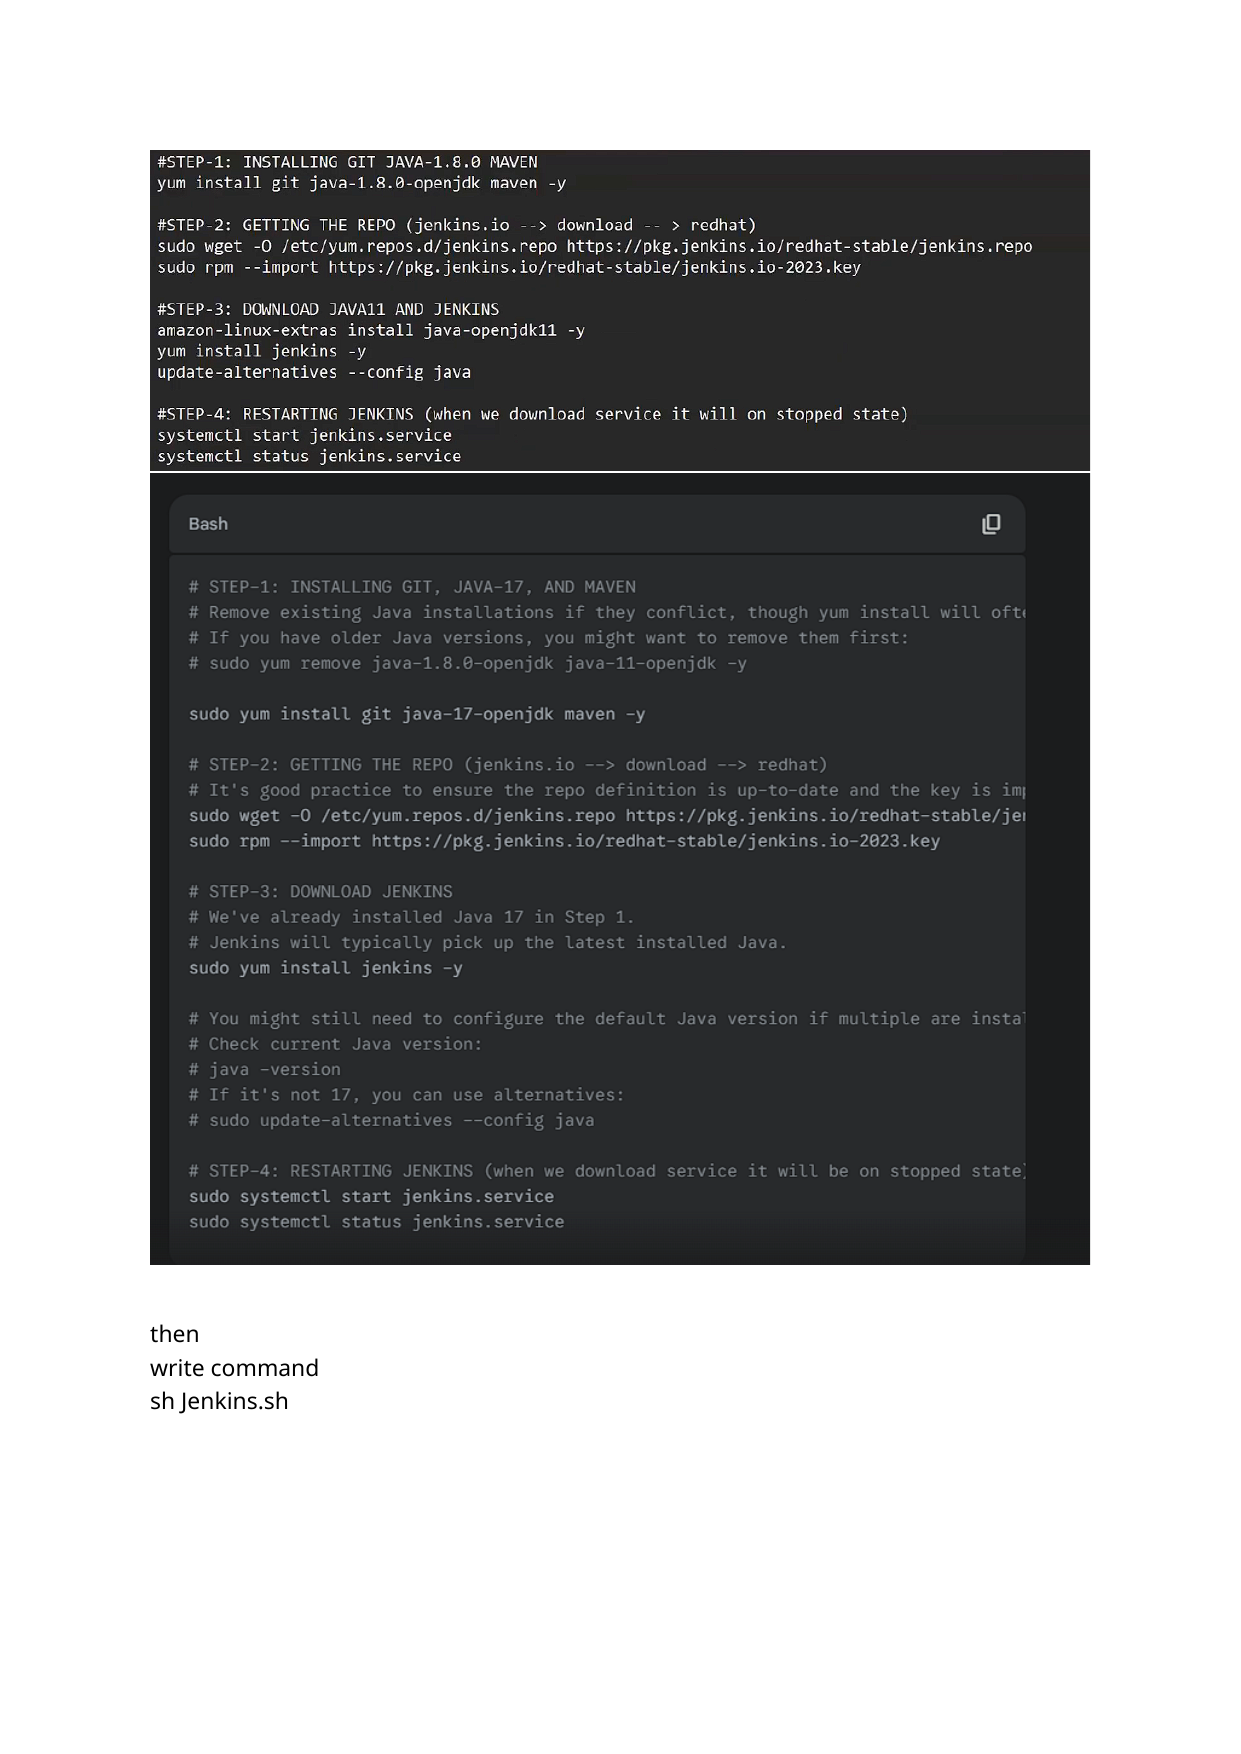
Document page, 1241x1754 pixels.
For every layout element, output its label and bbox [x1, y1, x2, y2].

text [150, 1284, 1090, 1450]
picture [150, 150, 1091, 471]
picture [150, 473, 1091, 1265]
